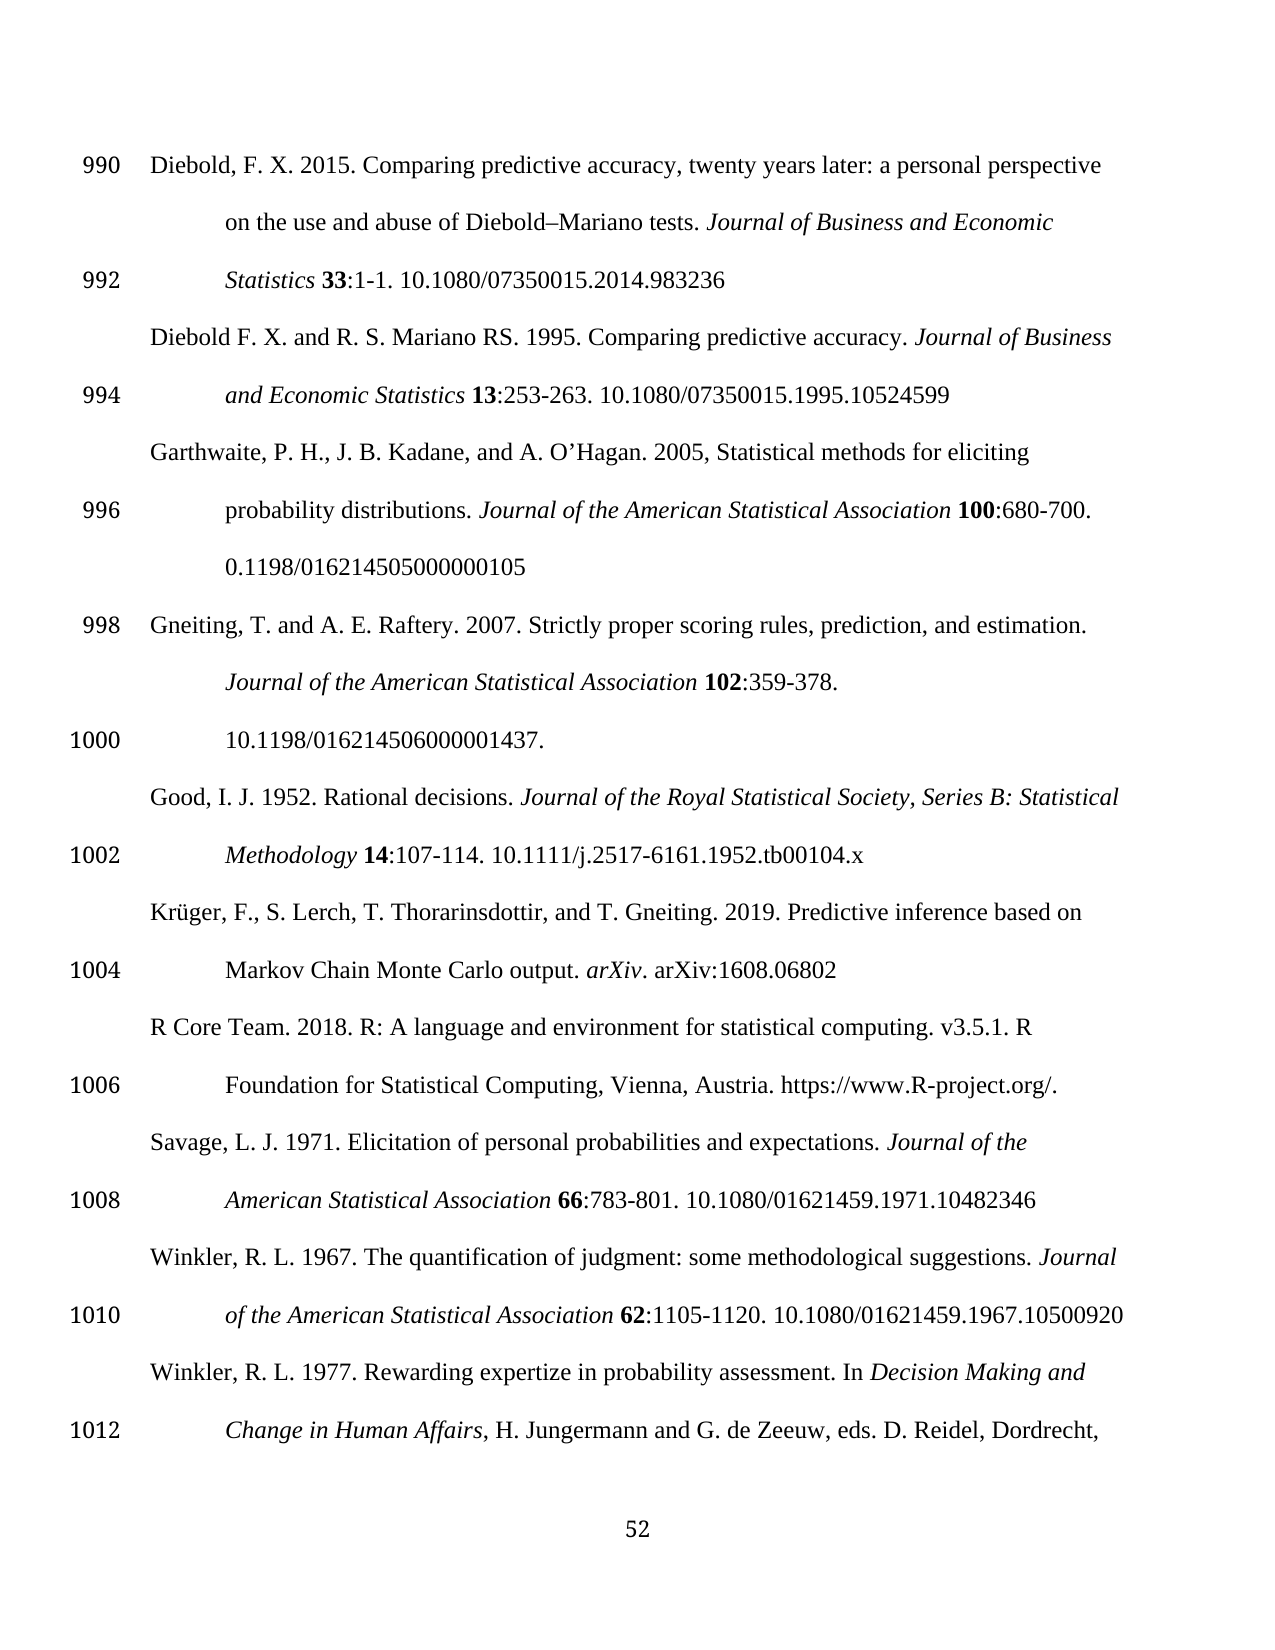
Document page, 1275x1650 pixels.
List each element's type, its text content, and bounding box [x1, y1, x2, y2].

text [150, 1357, 1125, 1444]
text R Core Team. 2018. R: A language and environment for statistical computing. v3.5.1. R Foundation for Statistical Computing, Vienna, Austria. https://www.R-project.org/. [150, 1012, 1125, 1099]
text Gneiting, T. and A. E. Raftery. 2007. Strictly proper scoring rules, prediction, and estimation. Journal of the American Statistical Association 102:359-378. 10.1198/016214506000001437. [150, 610, 1125, 754]
text Diebold F. X. and R. S. Mariano RS. 1995. Comparing predictive accuracy. Journal of Business and Economic Statistics 13:253-263. 10.1080/07350015.1995.10524599 [150, 322, 1125, 409]
text Winkler, R. L. 1967. The quantification of judgment: some methodological suggestions. Journal of the American Statistical Association 62:1105-1120. 10.1080/01621459.1967.10500920 [150, 1242, 1125, 1329]
text Garthwaite, P. H., J. B. Kadane, and A. O’Hagan. 2005, Statistical methods for eliciting probability distributions. Journal of the American Statistical Association 100:680-700. 0.1198/016214505000000105 [150, 437, 1125, 581]
text Good, I. J. 1952. Rational decisions. Journal of the Royal Statistical Society, Series B: Statistical Methodology 14:107-114. 10.1111/j.2517-6161.1952.tb00104.x [150, 782, 1125, 869]
text Krüger, F., S. Lerch, T. Thorarinsdottir, and T. Gneiting. 2019. Predictive inference based on Markov Chain Monte Carlo output. arXiv. arXiv:1608.06802 [150, 897, 1125, 984]
text Savage, L. J. 1971. Elicitation of personal probabilities and expectations. Journal of the American Statistical Association 66:783-801. 10.1080/01621459.1971.10482346 [150, 1127, 1125, 1214]
text Diebold, F. X. 2015. Comparing predictive accuracy, twenty years later: a personal perspective on the use and abuse of Diebold–Mariano tests. Journal of Business and Economic Statistics 33:1-1. 10.1080/07350015.2014.983236 [150, 150, 1125, 294]
